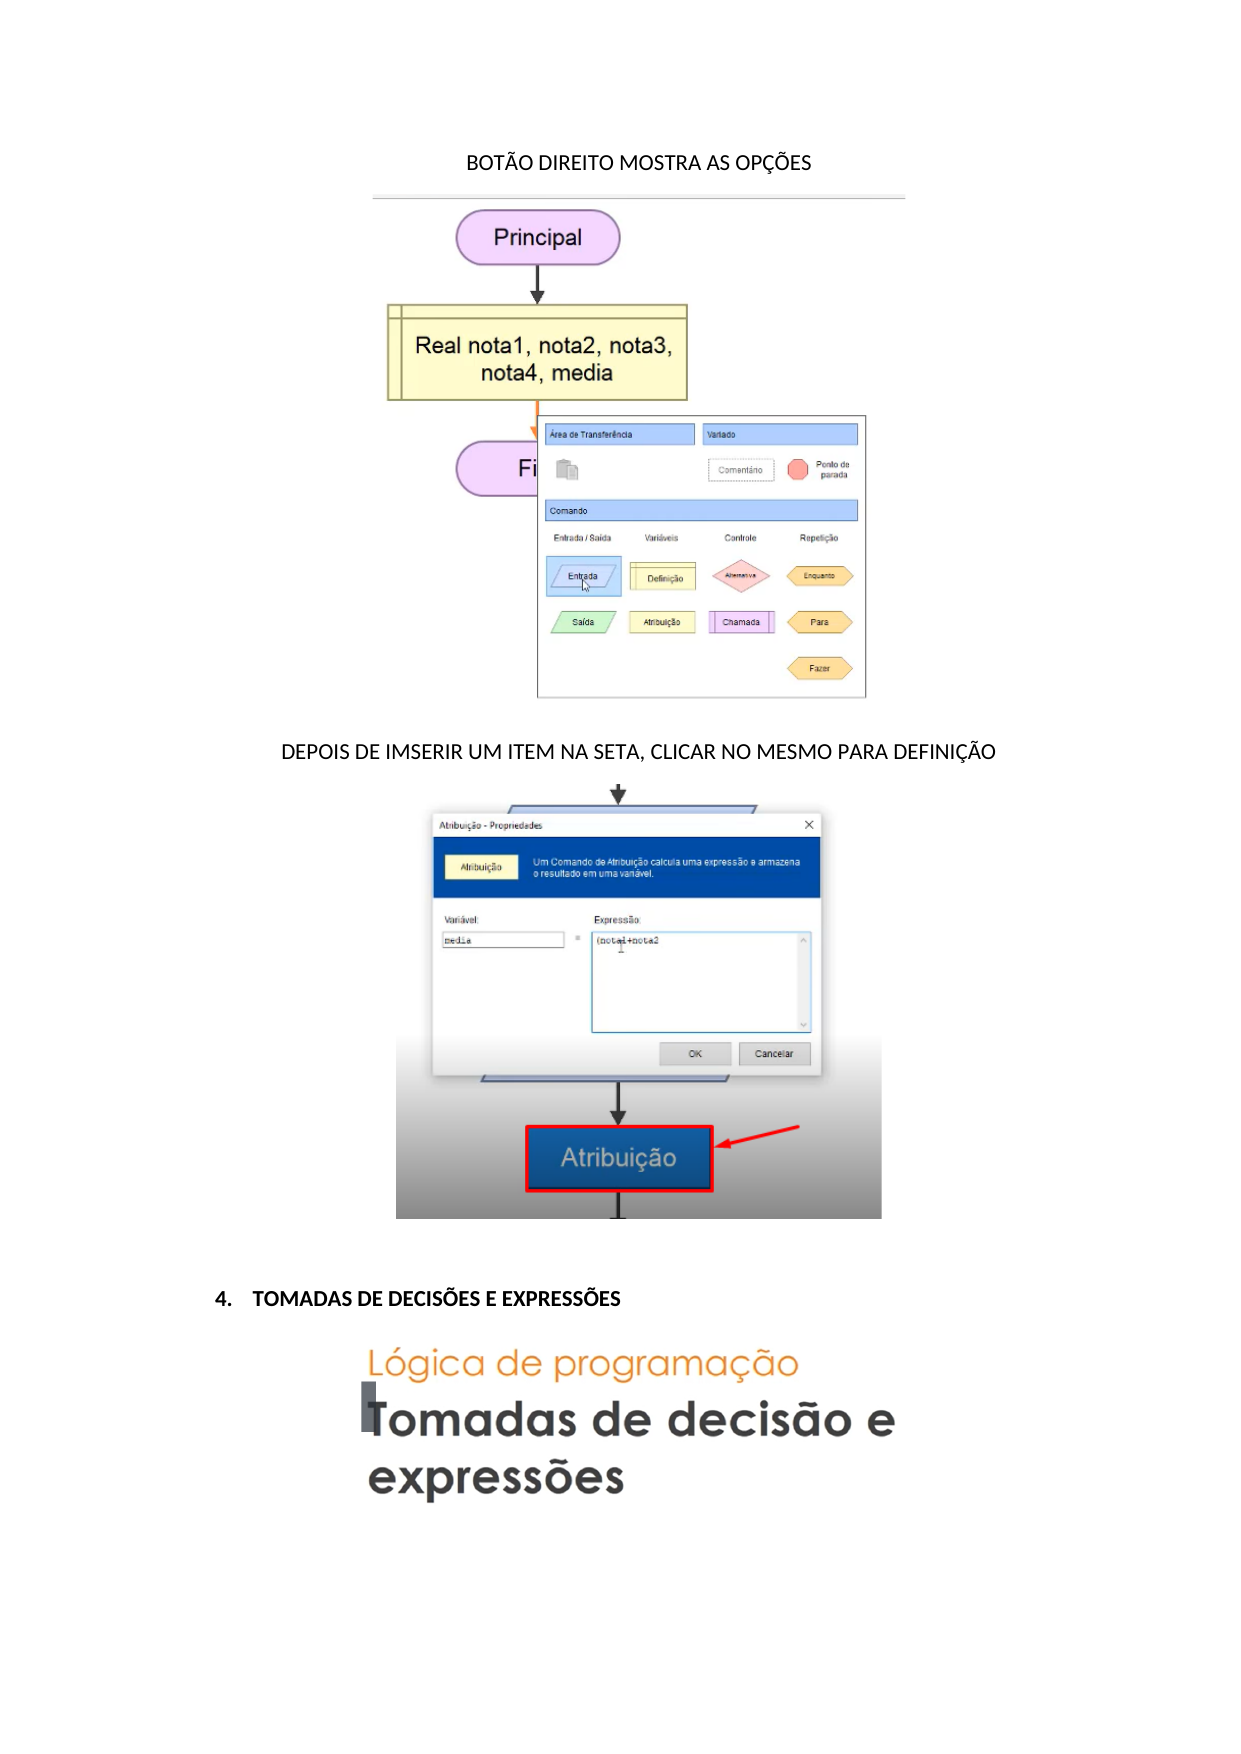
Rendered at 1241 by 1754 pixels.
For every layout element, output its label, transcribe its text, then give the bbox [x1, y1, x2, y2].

list TOMADAS DE DECISÕES E EXPRESSÕES [215, 1284, 1063, 1312]
text DEPOIS DE IMSERIR UM ITEM NA SETA, CLICAR NO MESMO PARA DEFINIÇÃO [215, 737, 1063, 765]
picture [361, 1330, 917, 1506]
text BOTÃO DIREITO MOSTRA AS OPÇÕES [215, 148, 1063, 176]
picture [372, 194, 906, 719]
picture [396, 784, 882, 1219]
